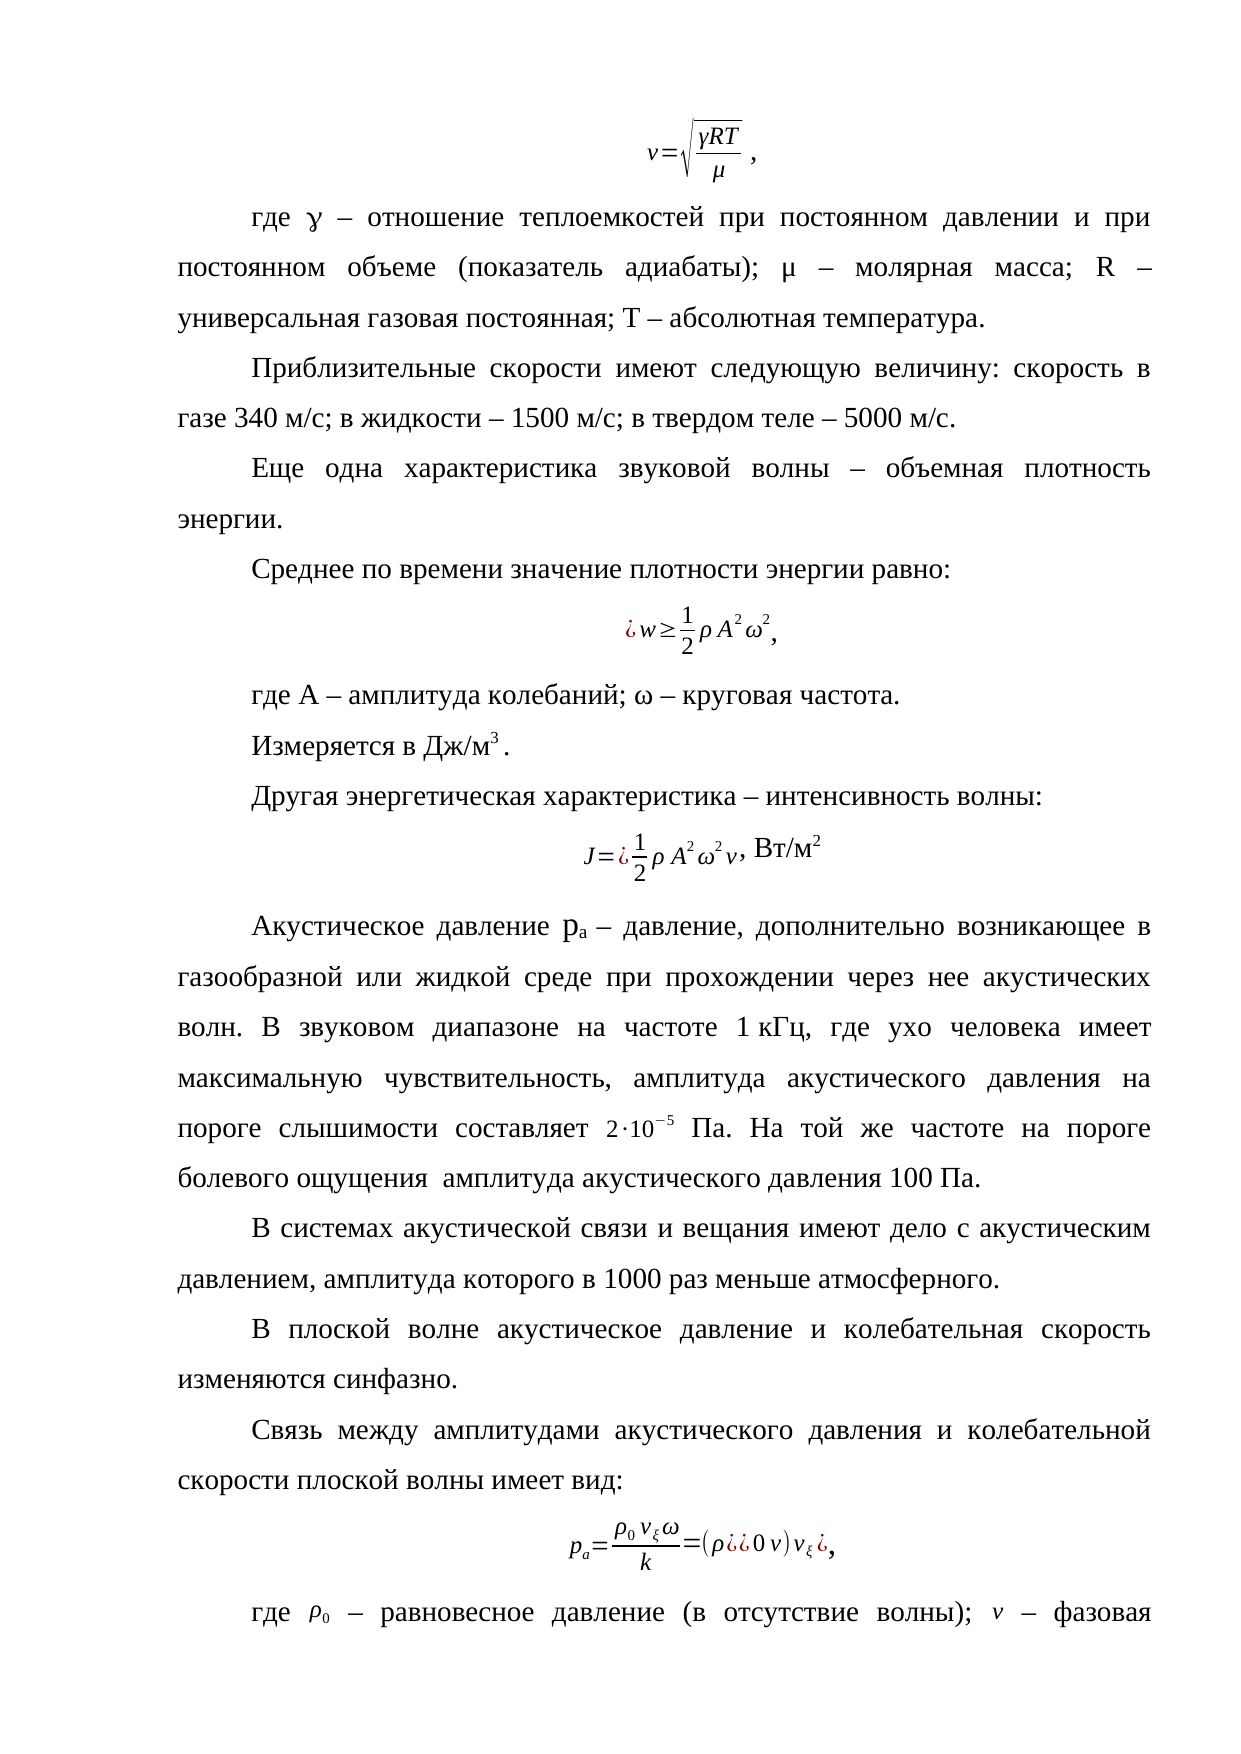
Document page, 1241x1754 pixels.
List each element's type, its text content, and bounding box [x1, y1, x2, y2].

text , [177, 118, 1152, 182]
text , [177, 602, 1152, 661]
text , Вт/м2 [177, 828, 1152, 887]
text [177, 1594, 1152, 1628]
text Измеряется в Дж/м3 . [177, 728, 1152, 761]
text Приблизительные скорости имеют следующую величину: скорость в газе 340 м/с; в жидкости – 1500 м/с; в твердом теле – 5000 м/с. [177, 350, 1152, 434]
text где – отношение теплоемкостей при постоянном давлении и при постоянном объеме (показатель адиабаты); μ – молярная масса; R – универсальная газовая постоянная; Т – абсолютная температура. [177, 199, 1152, 333]
text Акустическое давление pa – давление, дополнительно возникающее в газообразной или жидкой среде при прохождении через нее акустических волн. В звуковом диапазоне на частоте 1 кГц, где ухо человека имеет максимальную чувствительность, амплитуда акустического давления на пороге слышимости составляет Па. На той же частоте на пороге болевого ощущения амплитуда акустического давления 100 Па. [177, 904, 1152, 1194]
text =, [177, 1512, 1152, 1575]
text В системах акустической связи и вещания имеют дело с акустическим давлением, амплитуда которого в 1000 раз меньше атмосферного. [177, 1211, 1152, 1294]
text Связь между амплитудами акустического давления и колебательной скорости плоской волны имеет вид: [177, 1412, 1152, 1496]
text Среднее по времени значение плотности энергии равно: [177, 551, 1152, 585]
text Другая энергетическая характеристика – интенсивность волны: [177, 778, 1152, 811]
text где А – амплитуда колебаний; ω – круговая частота. [177, 677, 1152, 711]
text В плоской волне акустическое давление и колебательная скорость изменяются синфазно. [177, 1311, 1152, 1395]
text Еще одна характеристика звуковой волны – объемная плотность энергии. [177, 451, 1152, 534]
